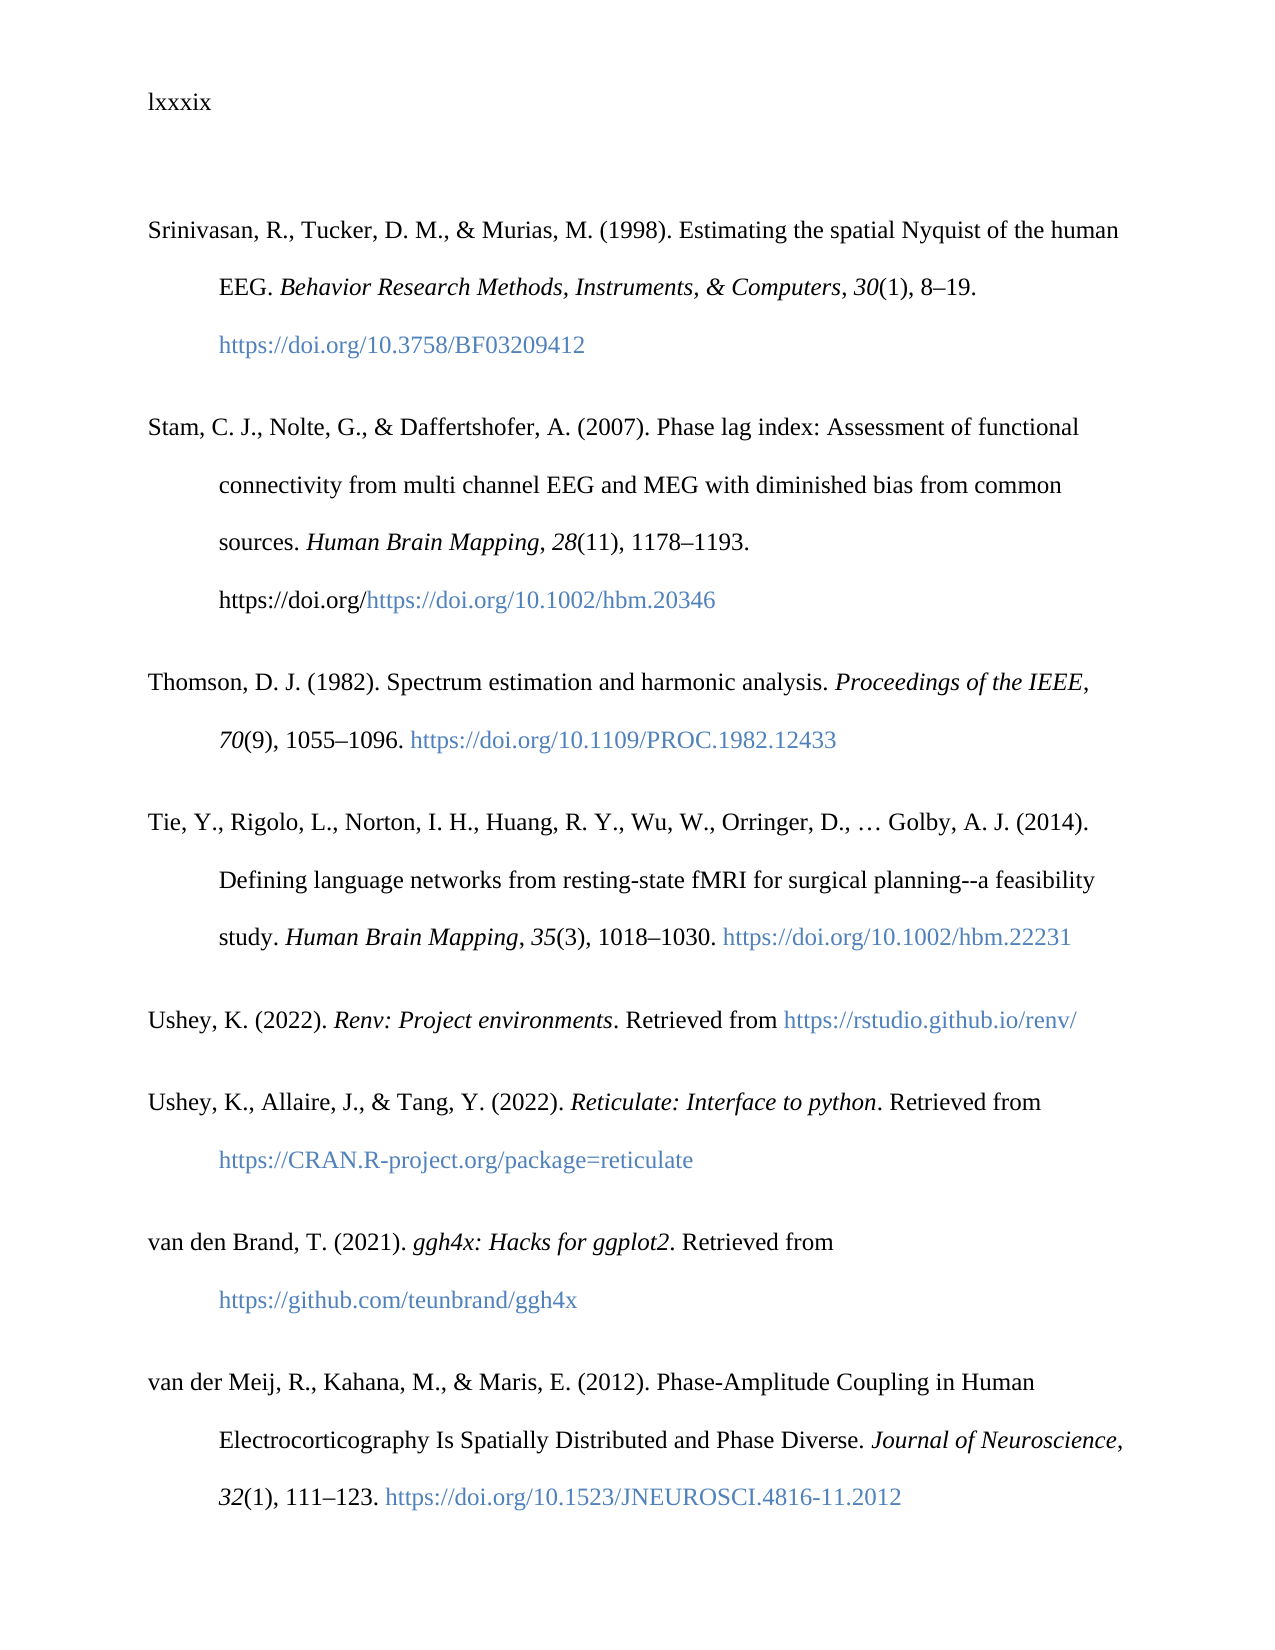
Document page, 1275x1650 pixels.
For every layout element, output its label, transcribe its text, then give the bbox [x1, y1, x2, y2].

text Srinivasan, R., Tucker, D. M., & Murias, M. (1998). Estimating the spatial Nyquist of the human EEG. Behavior Research Methods, Instruments, & Computers, 30(1), 8–19. https://doi.org/10.3758/BF03209412 [148, 215, 1127, 359]
text Thomson, D. J. (1982). Spectrum estimation and harmonic analysis. Proceedings of the IEEE, 70(9), 1055–1096. https://doi.org/10.1109/PROC.1982.12433 [148, 667, 1127, 754]
text van den Brand, T. (2021). ggh4x: Hacks for ggplot2. Retrieved from https://github.com/teunbrand/ggh4x [148, 1227, 1127, 1314]
text Ushey, K. (2022). Renv: Project environments. Retrieved from https://rstudio.github.io/renv/ [148, 1005, 1127, 1034]
text Tie, Y., Rigolo, L., Norton, I. H., Huang, R. Y., Wu, W., Orringer, D., … Golby, A. J. (2014). Defining language networks from resting-state fMRI for surgical planning--a feasibility study. Human Brain Mapping, 35(3), 1018–1030. https://doi.org/10.1002/hbm.22231 [148, 807, 1127, 951]
text Stam, C. J., Nolte, G., & Daffertshofer, A. (2007). Phase lag index: Assessment of functional connectivity from multi channel EEG and MEG with diminished bias from common sources. Human Brain Mapping, 28(11), 1178–1193. https://doi.org/https://doi.org/10.1002/hbm.20346 [148, 412, 1127, 614]
text Ushey, K., Allaire, J., & Tang, Y. (2022). Reticulate: Interface to python. Retrieved from https://CRAN.R-project.org/package=reticulate [148, 1087, 1127, 1174]
text van der Meij, R., Kahana, M., & Maris, E. (2012). Phase-Amplitude Coupling in Human Electrocorticography Is Spatially Distributed and Phase Diverse. Journal of Neuroscience, 32(1), 111–123. https://doi.org/10.1523/JNEUROSCI.4816-11.2012 [148, 1367, 1127, 1511]
